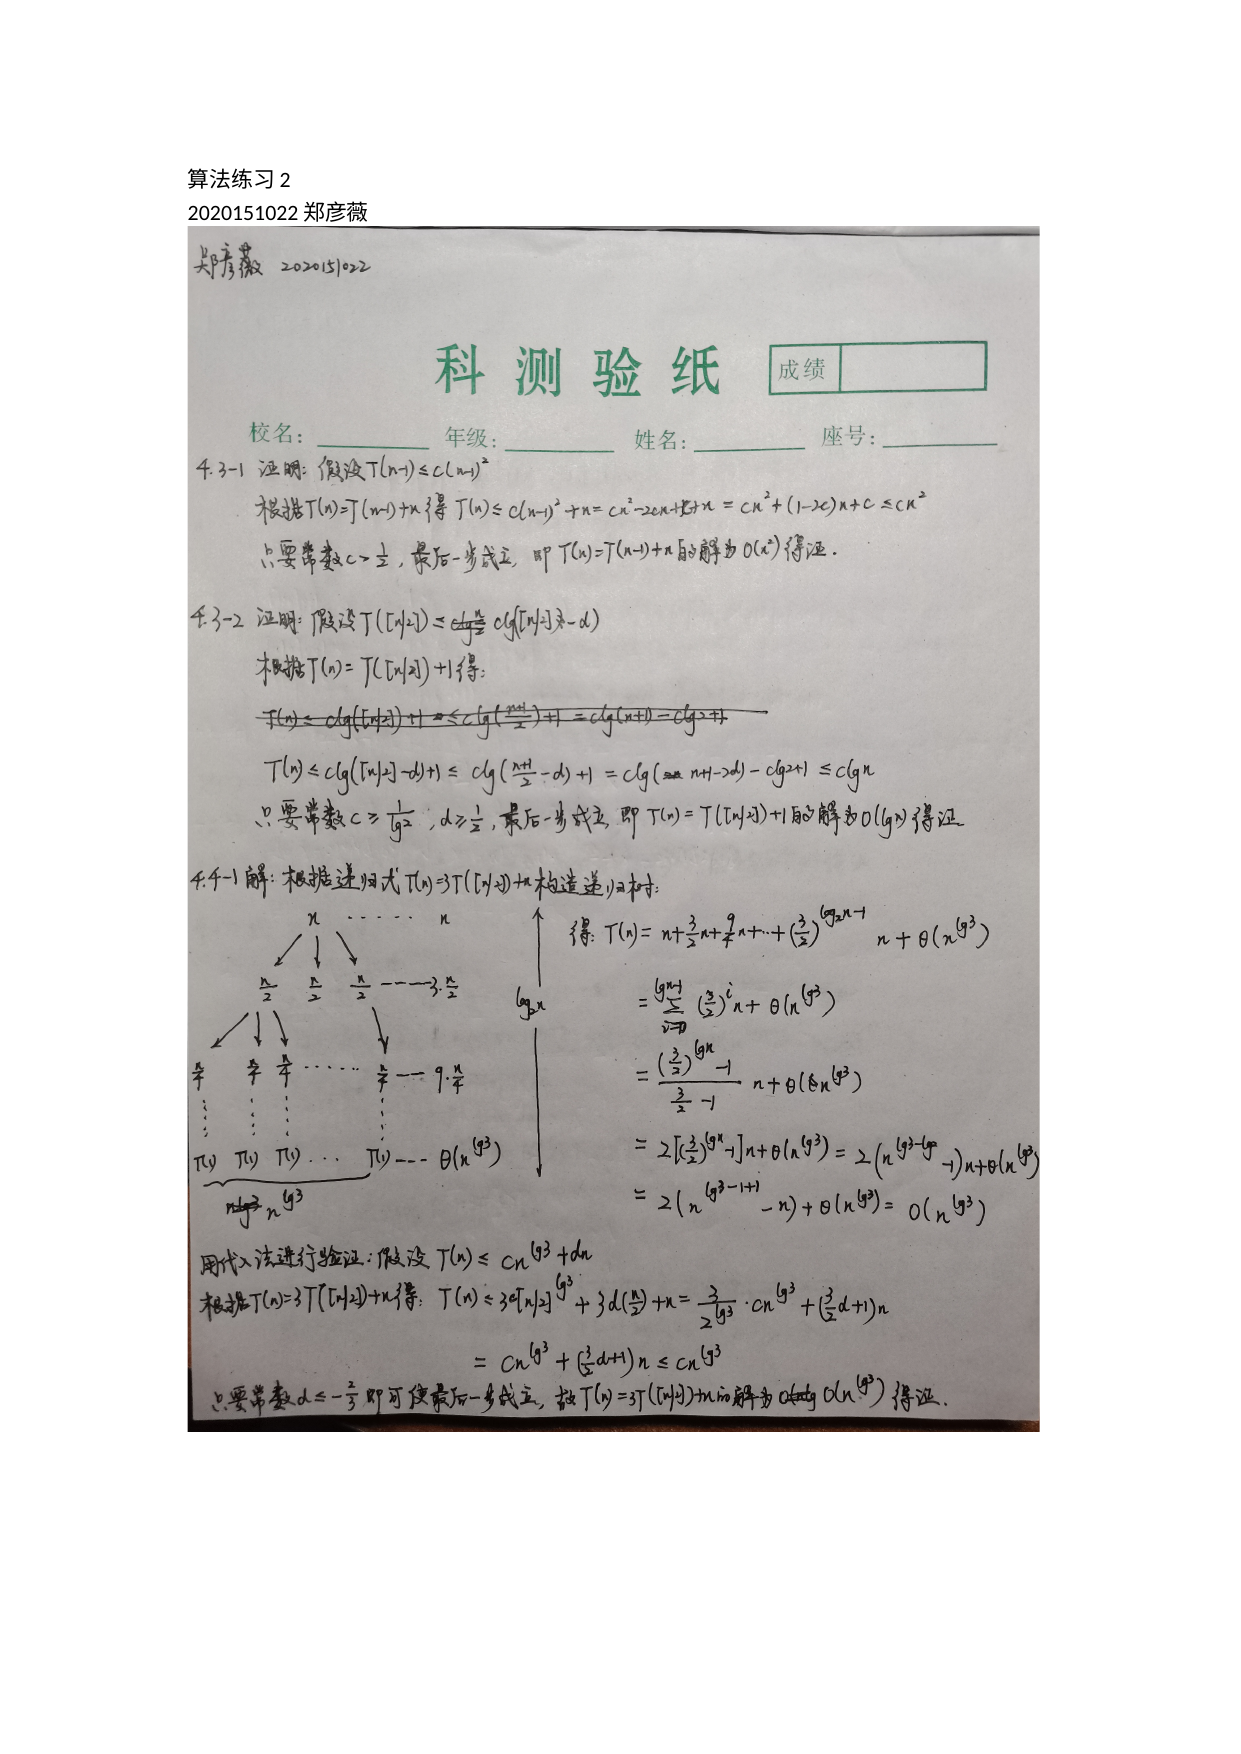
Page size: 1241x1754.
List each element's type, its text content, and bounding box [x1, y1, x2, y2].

text 2020151022郑彦薇 [187, 194, 1053, 227]
picture [187, 226, 1040, 1432]
text 算法练习2 [187, 162, 1053, 194]
